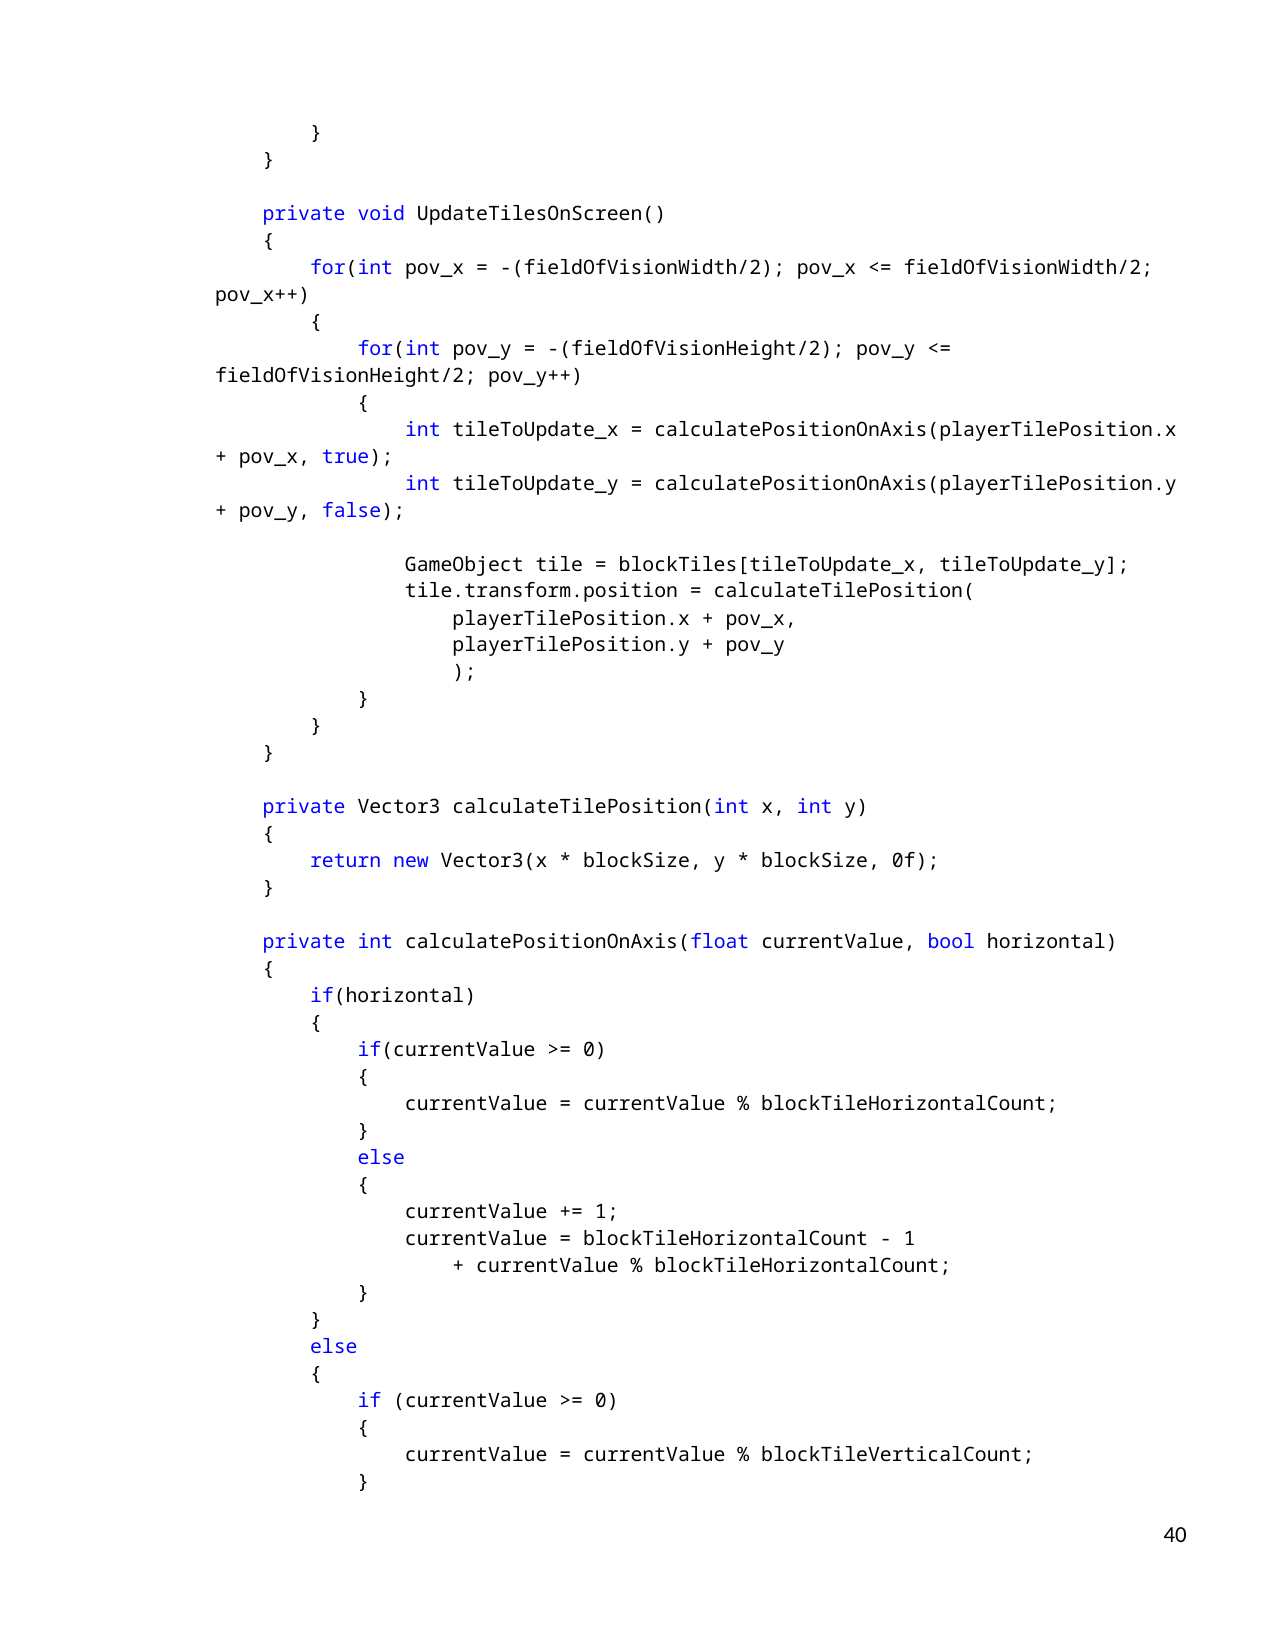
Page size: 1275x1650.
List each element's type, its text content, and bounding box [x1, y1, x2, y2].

text } [215, 712, 1186, 739]
text } [215, 873, 1186, 901]
text { [215, 954, 1186, 981]
text currentValue = blockTileHorizontalCount - 1 [215, 1224, 1186, 1251]
text return new Vector3(x * blockSize, y * blockSize, 0f); [215, 847, 1186, 873]
text } [215, 1305, 1186, 1332]
text { [215, 1062, 1186, 1089]
text else [215, 1143, 1186, 1170]
text { [215, 1008, 1186, 1035]
text { [215, 307, 1186, 334]
text ); [215, 658, 1186, 685]
text private Vector3 calculateTilePosition(int x, int y) [215, 793, 1186, 819]
text if (currentValue >= 0) [215, 1386, 1186, 1413]
text currentValue = currentValue % blockTileHorizontalCount; [215, 1089, 1186, 1116]
text playerTilePosition.x + pov_x, [215, 604, 1186, 631]
text playerTilePosition.y + pov_y [215, 631, 1186, 658]
text { [215, 1413, 1186, 1440]
text { [215, 226, 1186, 253]
text } [215, 1467, 1186, 1494]
text GameObject tile = blockTiles[tileToUpdate_x, tileToUpdate_y]; [215, 550, 1186, 577]
text { [215, 388, 1186, 415]
text } [215, 685, 1186, 712]
text { [215, 1359, 1186, 1386]
text } [215, 118, 1186, 145]
text currentValue += 1; [215, 1197, 1186, 1224]
text if(horizontal) [215, 981, 1186, 1008]
text if(currentValue >= 0) [215, 1035, 1186, 1062]
text tile.transform.position = calculateTilePosition( [215, 577, 1186, 604]
text } [215, 1278, 1186, 1305]
text { [215, 819, 1186, 847]
text for(int pov_x = -(fieldOfVisionWidth/2); pov_x <= fieldOfVisionWidth/2; pov_x++) [215, 253, 1186, 307]
text int tileToUpdate_x = calculatePositionOnAxis(playerTilePosition.x + pov_x, true); [215, 415, 1186, 469]
text private int calculatePositionOnAxis(float currentValue, bool horizontal) [215, 927, 1186, 954]
text } [215, 739, 1186, 766]
text } [215, 1116, 1186, 1143]
text } [215, 145, 1186, 172]
text private void UpdateTilesOnScreen() [215, 199, 1186, 226]
text currentValue = currentValue % blockTileVerticalCount; [215, 1440, 1186, 1467]
text int tileToUpdate_y = calculatePositionOnAxis(playerTilePosition.y + pov_y, false); [215, 469, 1186, 523]
text else [215, 1332, 1186, 1359]
text for(int pov_y = -(fieldOfVisionHeight/2); pov_y <= fieldOfVisionHeight/2; pov_y++) [215, 334, 1186, 388]
text + currentValue % blockTileHorizontalCount; [215, 1251, 1186, 1278]
text { [215, 1170, 1186, 1197]
